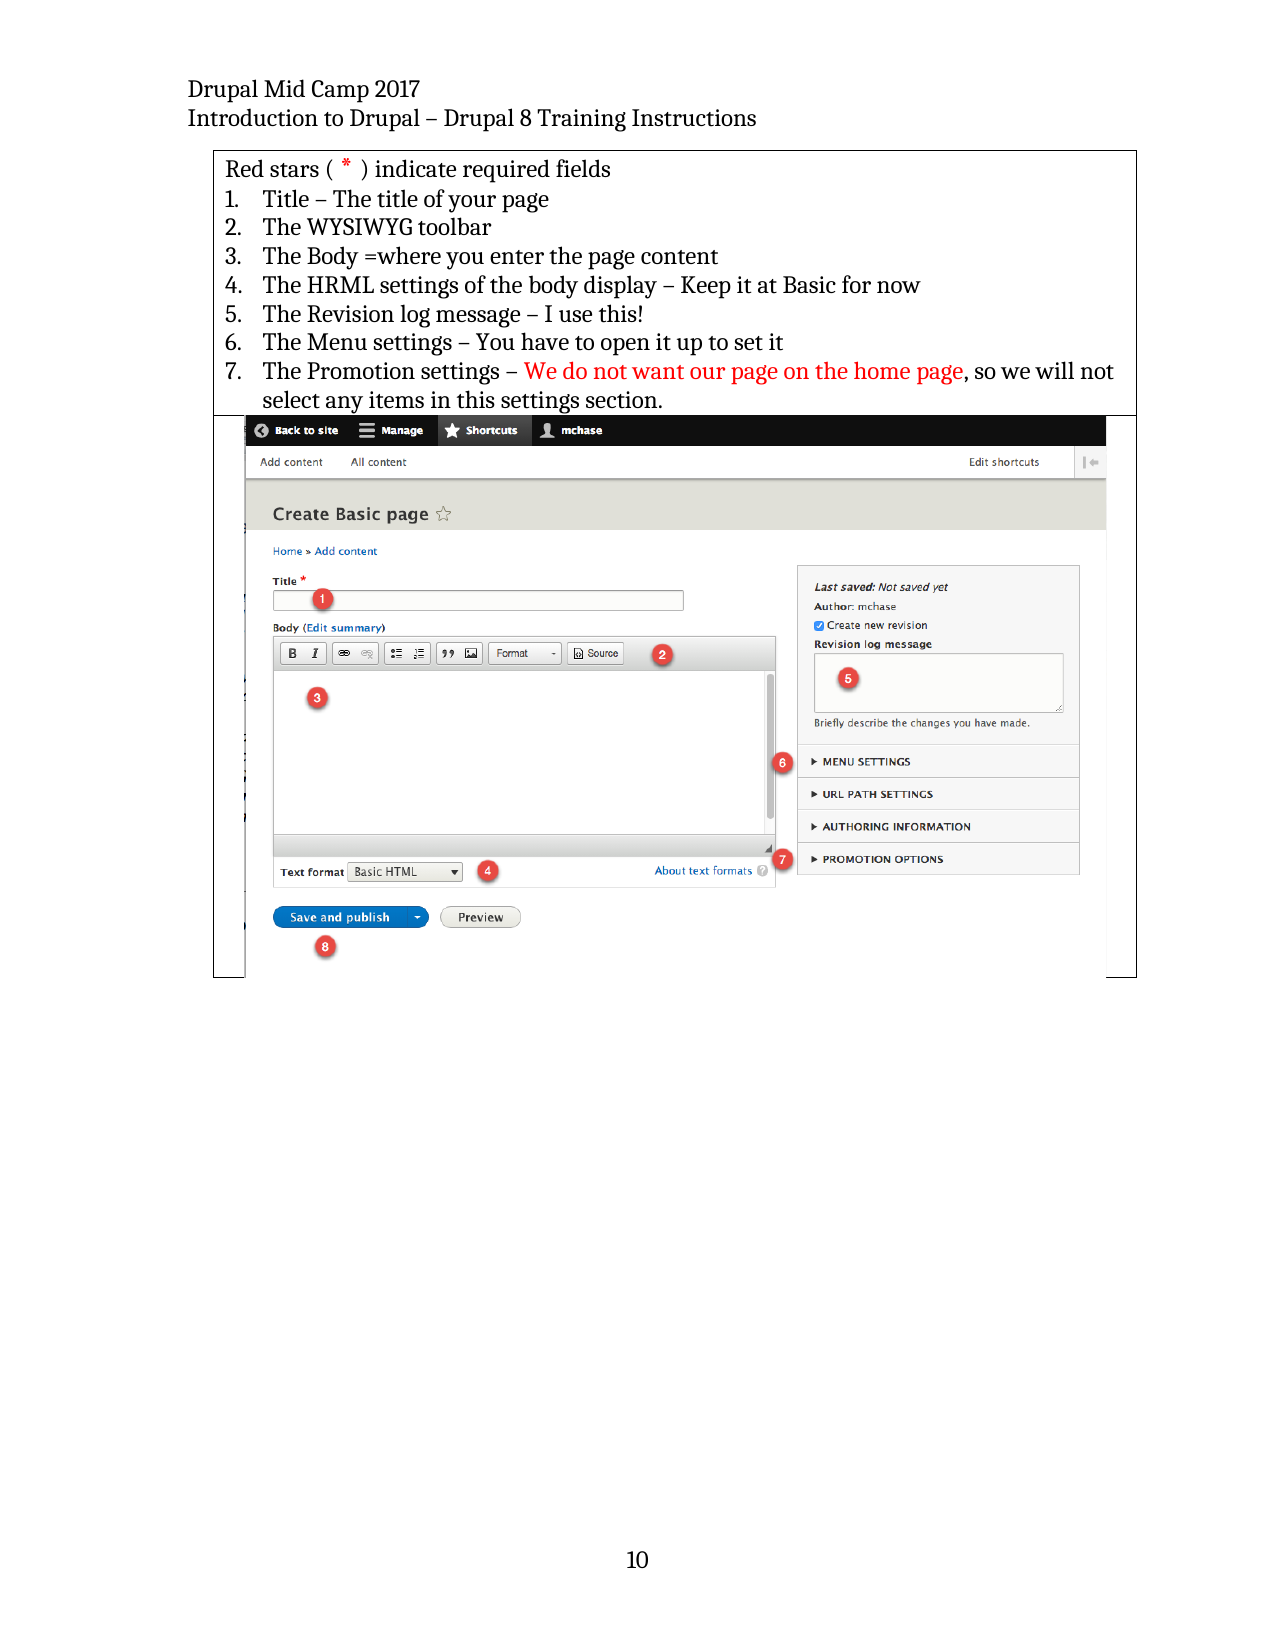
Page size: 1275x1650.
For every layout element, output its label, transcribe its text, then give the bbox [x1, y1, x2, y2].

table_header Red stars ( * ) indicate required fields Title – The title of your page The WYSIWYG toolbar The Body =where you enter the page content The HRML settings of the body display – Keep it at Basic for now The Revision log message – I use this! The Menu settings – You have to open it up to set it The Promotion settings – We do not want our page on the home page, so we will not select any items in this settings section. [214, 151, 1136, 414]
table_cell [1107, 416, 1136, 977]
table_cell [214, 416, 244, 977]
picture [244, 415, 1107, 978]
